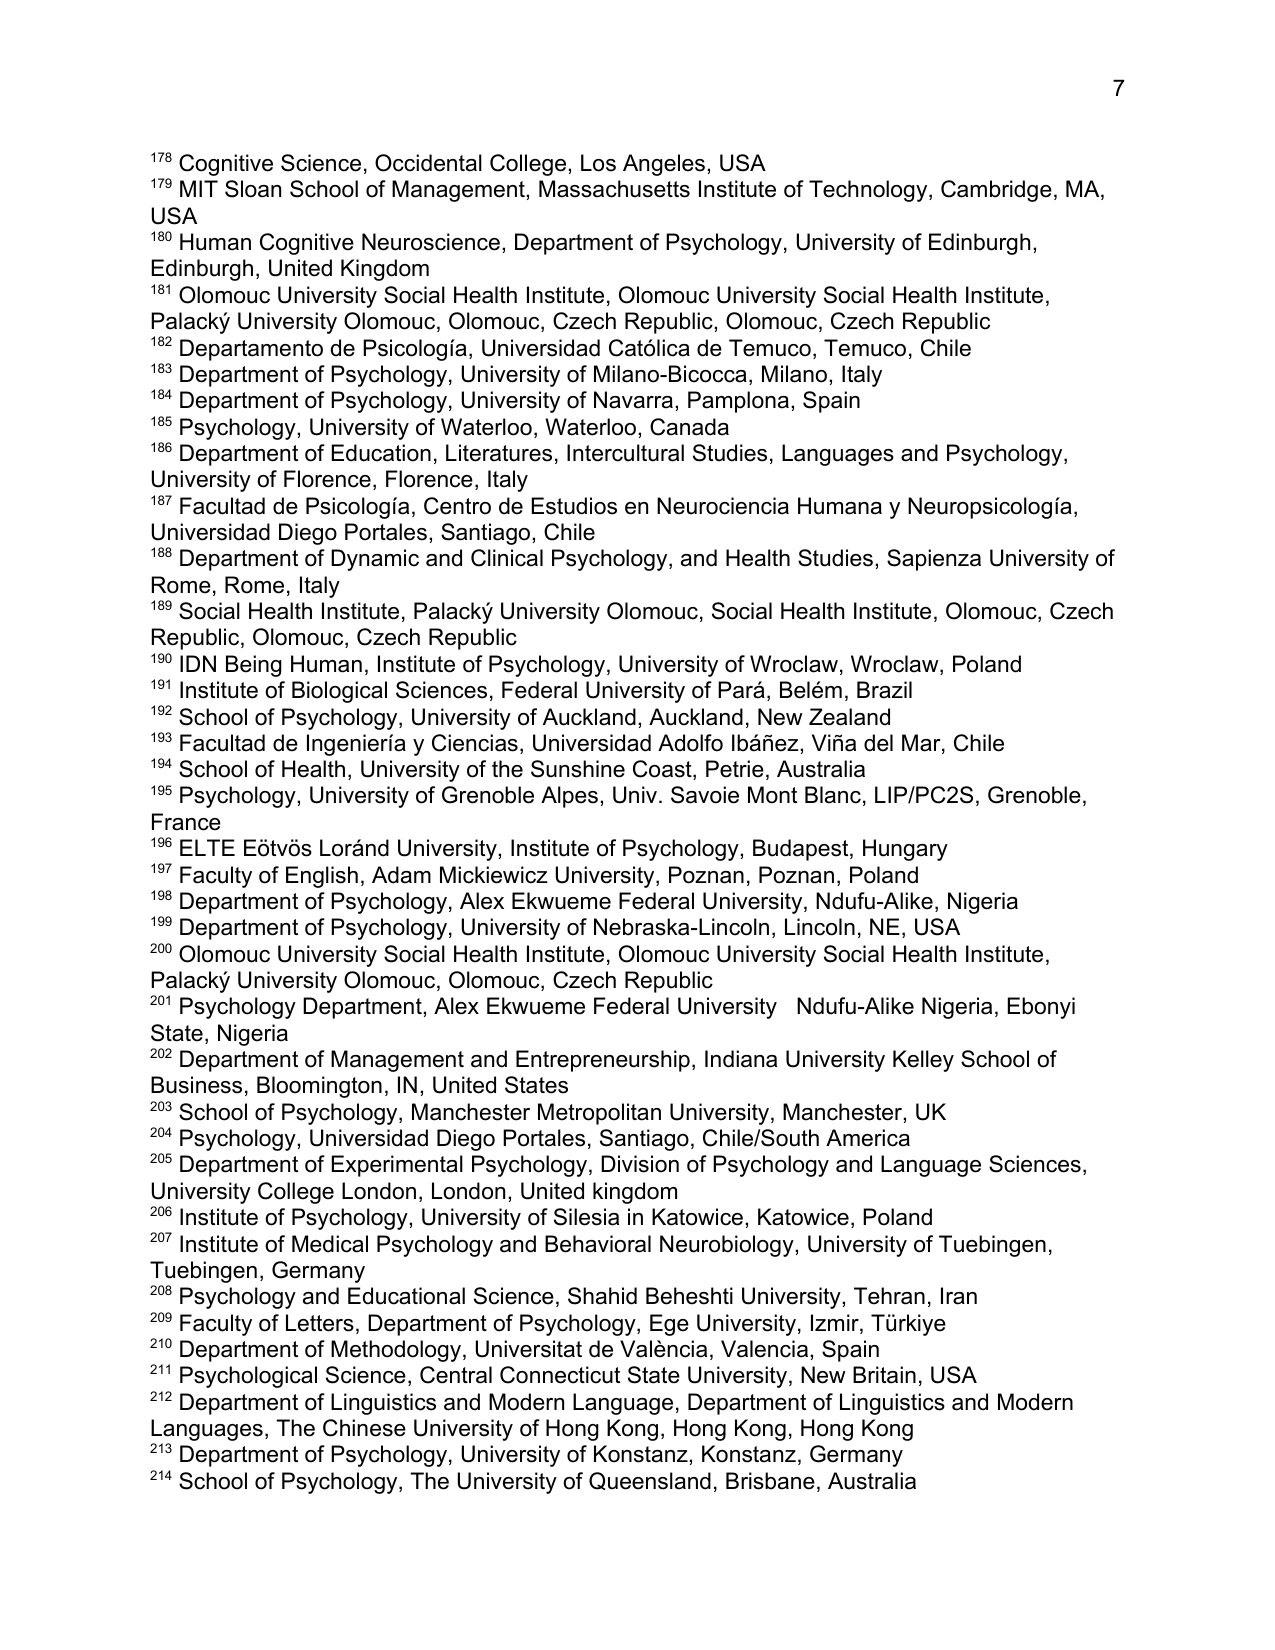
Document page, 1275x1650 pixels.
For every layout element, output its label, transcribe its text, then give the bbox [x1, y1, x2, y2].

text 207 Institute of Medical Psychology and Behavioral Neurobiology, University of Tuebingen, Tuebingen, Germany [150, 1231, 1125, 1283]
text 203 School of Psychology, Manchester Metropolitan University, Manchester, UK [150, 1099, 1125, 1125]
text 213 Department of Psychology, University of Konstanz, Konstanz, Germany [150, 1441, 1125, 1468]
text 180 Human Cognitive Neuroscience, Department of Psychology, University of Edinburgh, Edinburgh, United Kingdom [150, 229, 1125, 282]
text 193 Facultad de Ingeniería y Ciencias, Universidad Adolfo Ibáñez, Viña del Mar, Chile [150, 730, 1125, 756]
text 182 Departamento de Psicología, Universidad Católica de Temuco, Temuco, Chile [150, 334, 1125, 361]
text 211 Psychological Science, Central Connecticut State University, New Britain, USA [150, 1362, 1125, 1389]
text 181 Olomouc University Social Health Institute, Olomouc University Social Health Institute, Palacký University Olomouc, Olomouc, Czech Republic, Olomouc, Czech Republic [150, 282, 1125, 334]
text 190 IDN Being Human, Institute of Psychology, University of Wroclaw, Wroclaw, Poland [150, 651, 1125, 677]
text 192 School of Psychology, University of Auckland, Auckland, New Zealand [150, 703, 1125, 730]
text 194 School of Health, University of the Sunshine Coast, Petrie, Australia [150, 756, 1125, 782]
text 185 Psychology, University of Waterloo, Waterloo, Canada [150, 413, 1125, 440]
text 202 Department of Management and Entrepreneurship, Indiana University Kelley School of Business, Bloomington, IN, United States [150, 1046, 1125, 1099]
text 206 Institute of Psychology, University of Silesia in Katowice, Katowice, Poland [150, 1204, 1125, 1231]
text 191 Institute of Biological Sciences, Federal University of Pará, Belém, Brazil [150, 677, 1125, 703]
text 198 Department of Psychology, Alex Ekwueme Federal University, Ndufu-Alike, Nigeria [150, 888, 1125, 914]
text 179 MIT Sloan School of Management, Massachusetts Institute of Technology, Cambridge, MA, USA [150, 176, 1125, 229]
text 186 Department of Education, Literatures, Intercultural Studies, Languages and Psychology, University of Florence, Florence, Italy [150, 440, 1125, 493]
text 214 School of Psychology, The University of Queensland, Brisbane, Australia [150, 1468, 1125, 1494]
text 212 Department of Linguistics and Modern Language, Department of Linguistics and Modern Languages, The Chinese University of Hong Kong, Hong Kong, Hong Kong [150, 1389, 1125, 1441]
text 204 Psychology, Universidad Diego Portales, Santiago, Chile/South America [150, 1125, 1125, 1151]
text 199 Department of Psychology, University of Nebraska-Lincoln, Lincoln, NE, USA [150, 914, 1125, 941]
text 187 Facultad de Psicología, Centro de Estudios en Neurociencia Humana y Neuropsicología, Universidad Diego Portales, Santiago, Chile [150, 493, 1125, 545]
text 178 Cognitive Science, Occidental College, Los Angeles, USA [150, 150, 1125, 176]
text 205 Department of Experimental Psychology, Division of Psychology and Language Sciences, University College London, London, United kingdom [150, 1151, 1125, 1204]
text 200 Olomouc University Social Health Institute, Olomouc University Social Health Institute, Palacký University Olomouc, Olomouc, Czech Republic [150, 941, 1125, 993]
text 184 Department of Psychology, University of Navarra, Pamplona, Spain [150, 387, 1125, 413]
text 197 Faculty of English, Adam Mickiewicz University, Poznan, Poznan, Poland [150, 862, 1125, 888]
text 196 ELTE Eötvös Loránd University, Institute of Psychology, Budapest, Hungary [150, 835, 1125, 862]
text 201 Psychology Department, Alex Ekwueme Federal University Ndufu-Alike Nigeria, Ebonyi State, Nigeria [150, 993, 1125, 1046]
text 209 Faculty of Letters, Department of Psychology, Ege University, Izmir, Türkiye [150, 1309, 1125, 1336]
text 183 Department of Psychology, University of Milano-Bicocca, Milano, Italy [150, 361, 1125, 387]
text 208 Psychology and Educational Science, Shahid Beheshti University, Tehran, Iran [150, 1283, 1125, 1309]
text 189 Social Health Institute, Palacký University Olomouc, Social Health Institute, Olomouc, Czech Republic, Olomouc, Czech Republic [150, 598, 1125, 651]
text 188 Department of Dynamic and Clinical Psychology, and Health Studies, Sapienza University of Rome, Rome, Italy [150, 545, 1125, 598]
text 210 Department of Methodology, Universitat de València, Valencia, Spain [150, 1336, 1125, 1362]
text 195 Psychology, University of Grenoble Alpes, Univ. Savoie Mont Blanc, LIP/PC2S, Grenoble, France [150, 782, 1125, 835]
